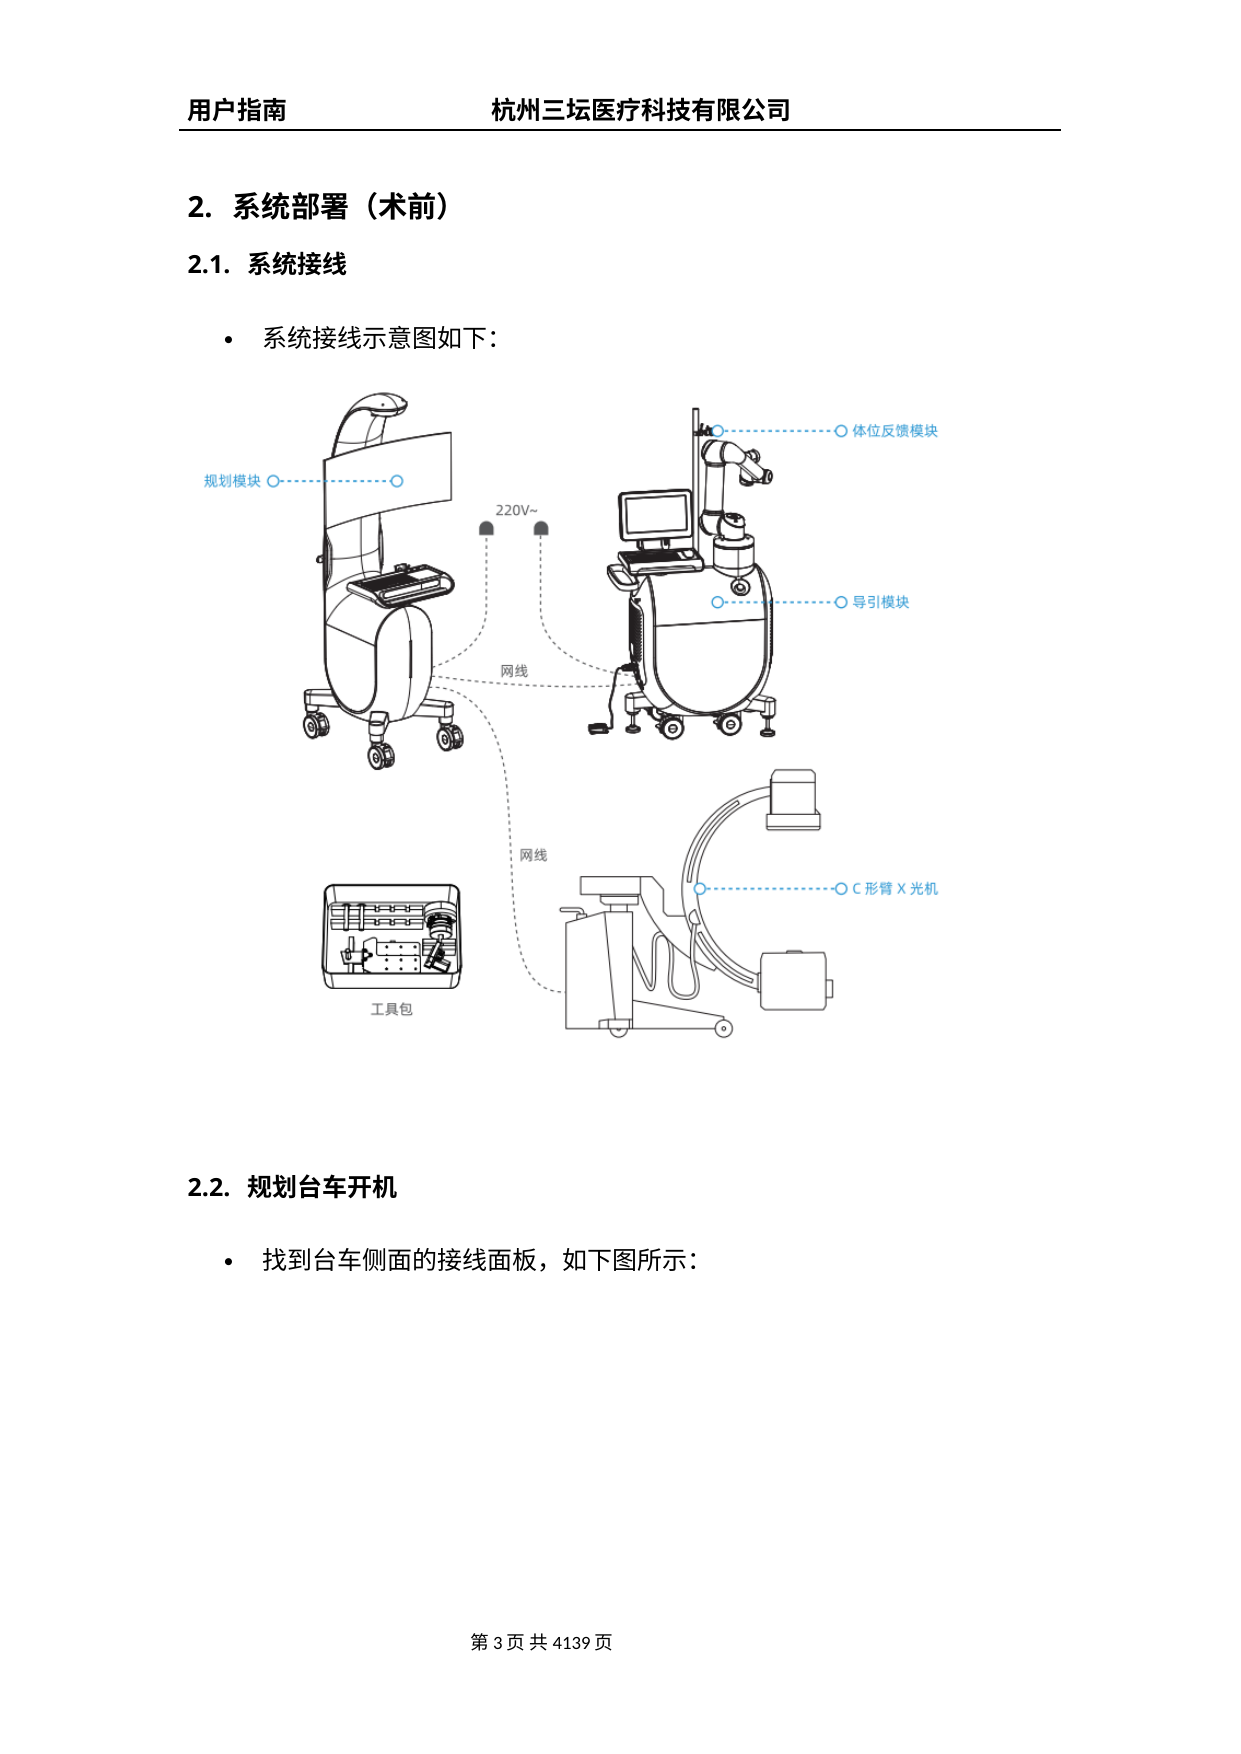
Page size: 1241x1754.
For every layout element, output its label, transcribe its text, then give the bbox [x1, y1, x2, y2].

list 找到台车侧面的接线面板，如下图所示： [225, 1237, 1053, 1281]
subtitle 系统部署（术前） [187, 182, 1053, 226]
subtitle 系统接线 [187, 241, 1053, 285]
subtitle 规划台车开机 [187, 1164, 1053, 1208]
list 系统接线示意图如下： [225, 314, 1053, 358]
picture [187, 387, 1005, 1059]
